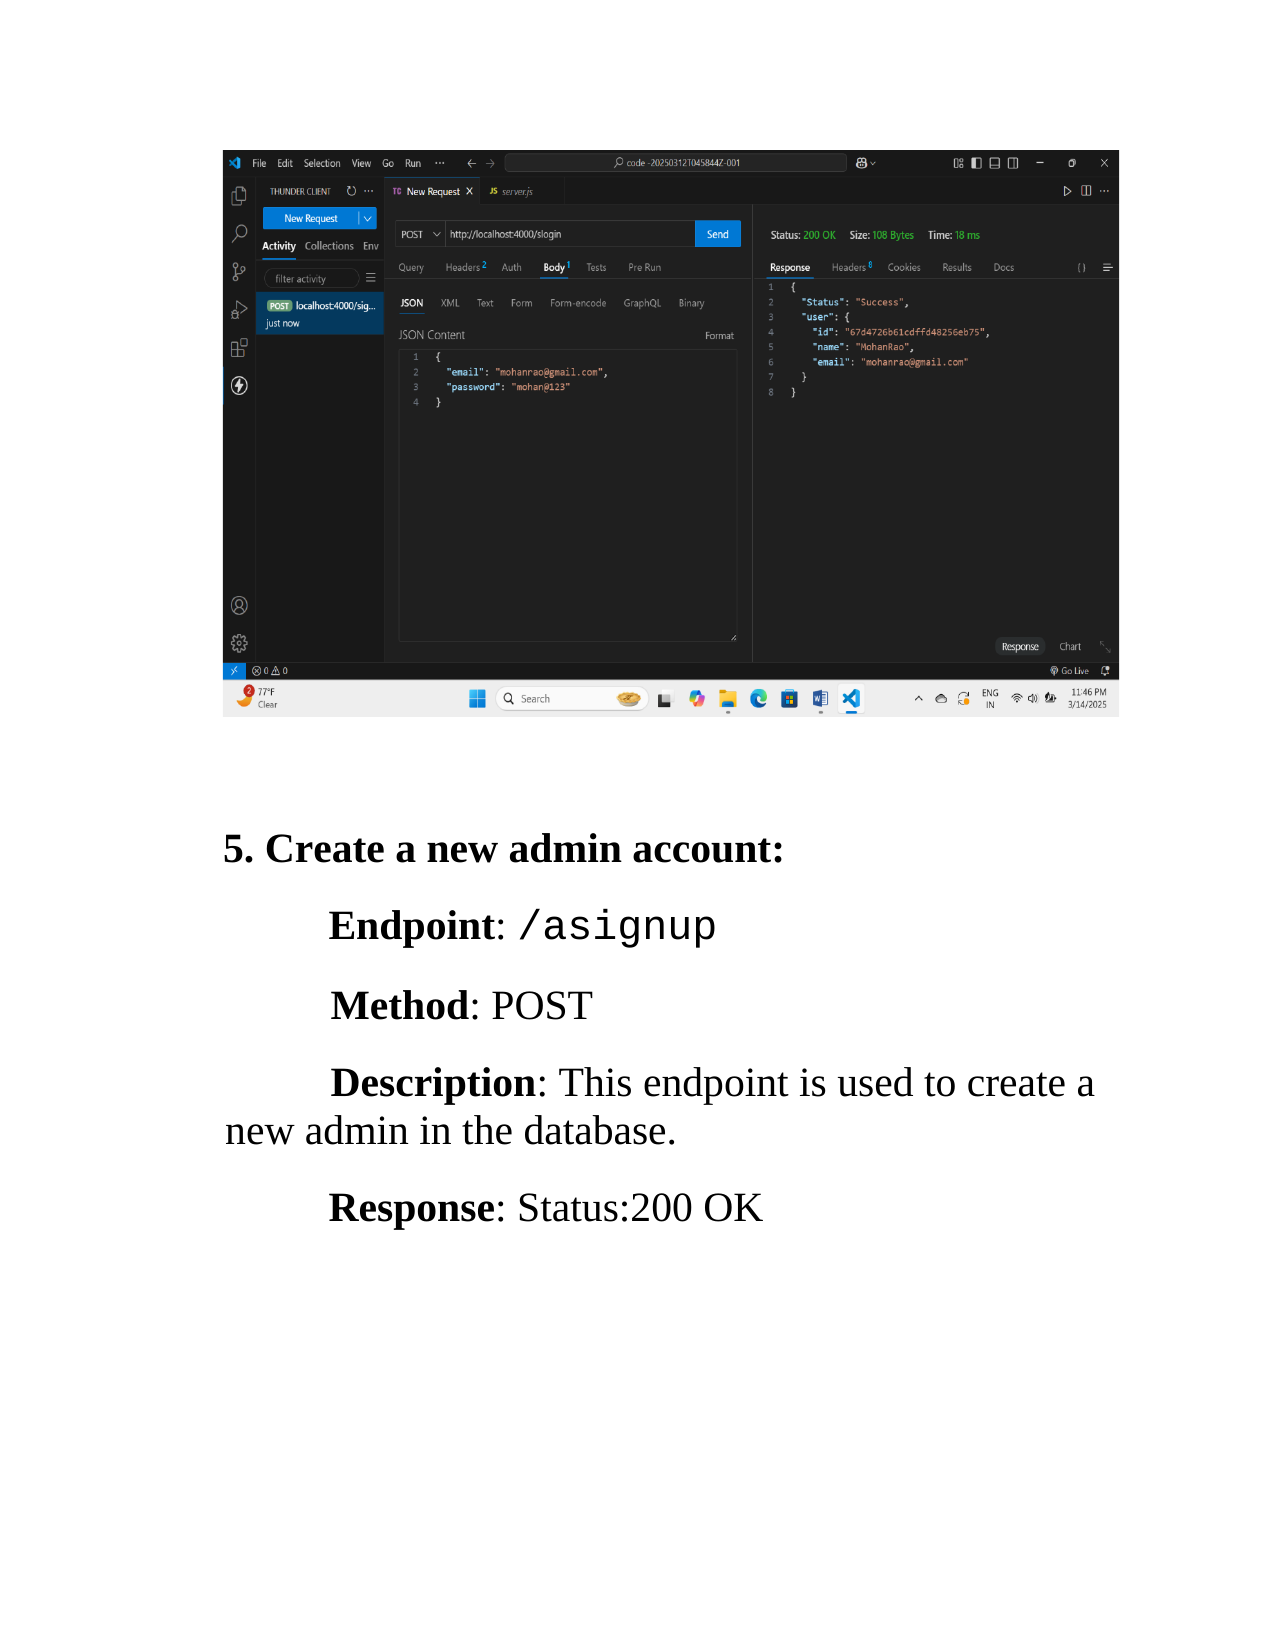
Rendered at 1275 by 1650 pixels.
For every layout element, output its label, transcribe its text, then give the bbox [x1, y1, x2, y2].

list  Method: POST [225, 981, 1125, 1029]
text  Response: Status:200 OK [150, 1183, 1125, 1231]
text 5. Create a new admin account: [150, 823, 1125, 871]
text  Description: This endpoint is used to create a new admin in the database. [225, 1058, 1125, 1154]
text  Endpoint: /asignup [150, 900, 1125, 952]
picture [222, 150, 1120, 717]
